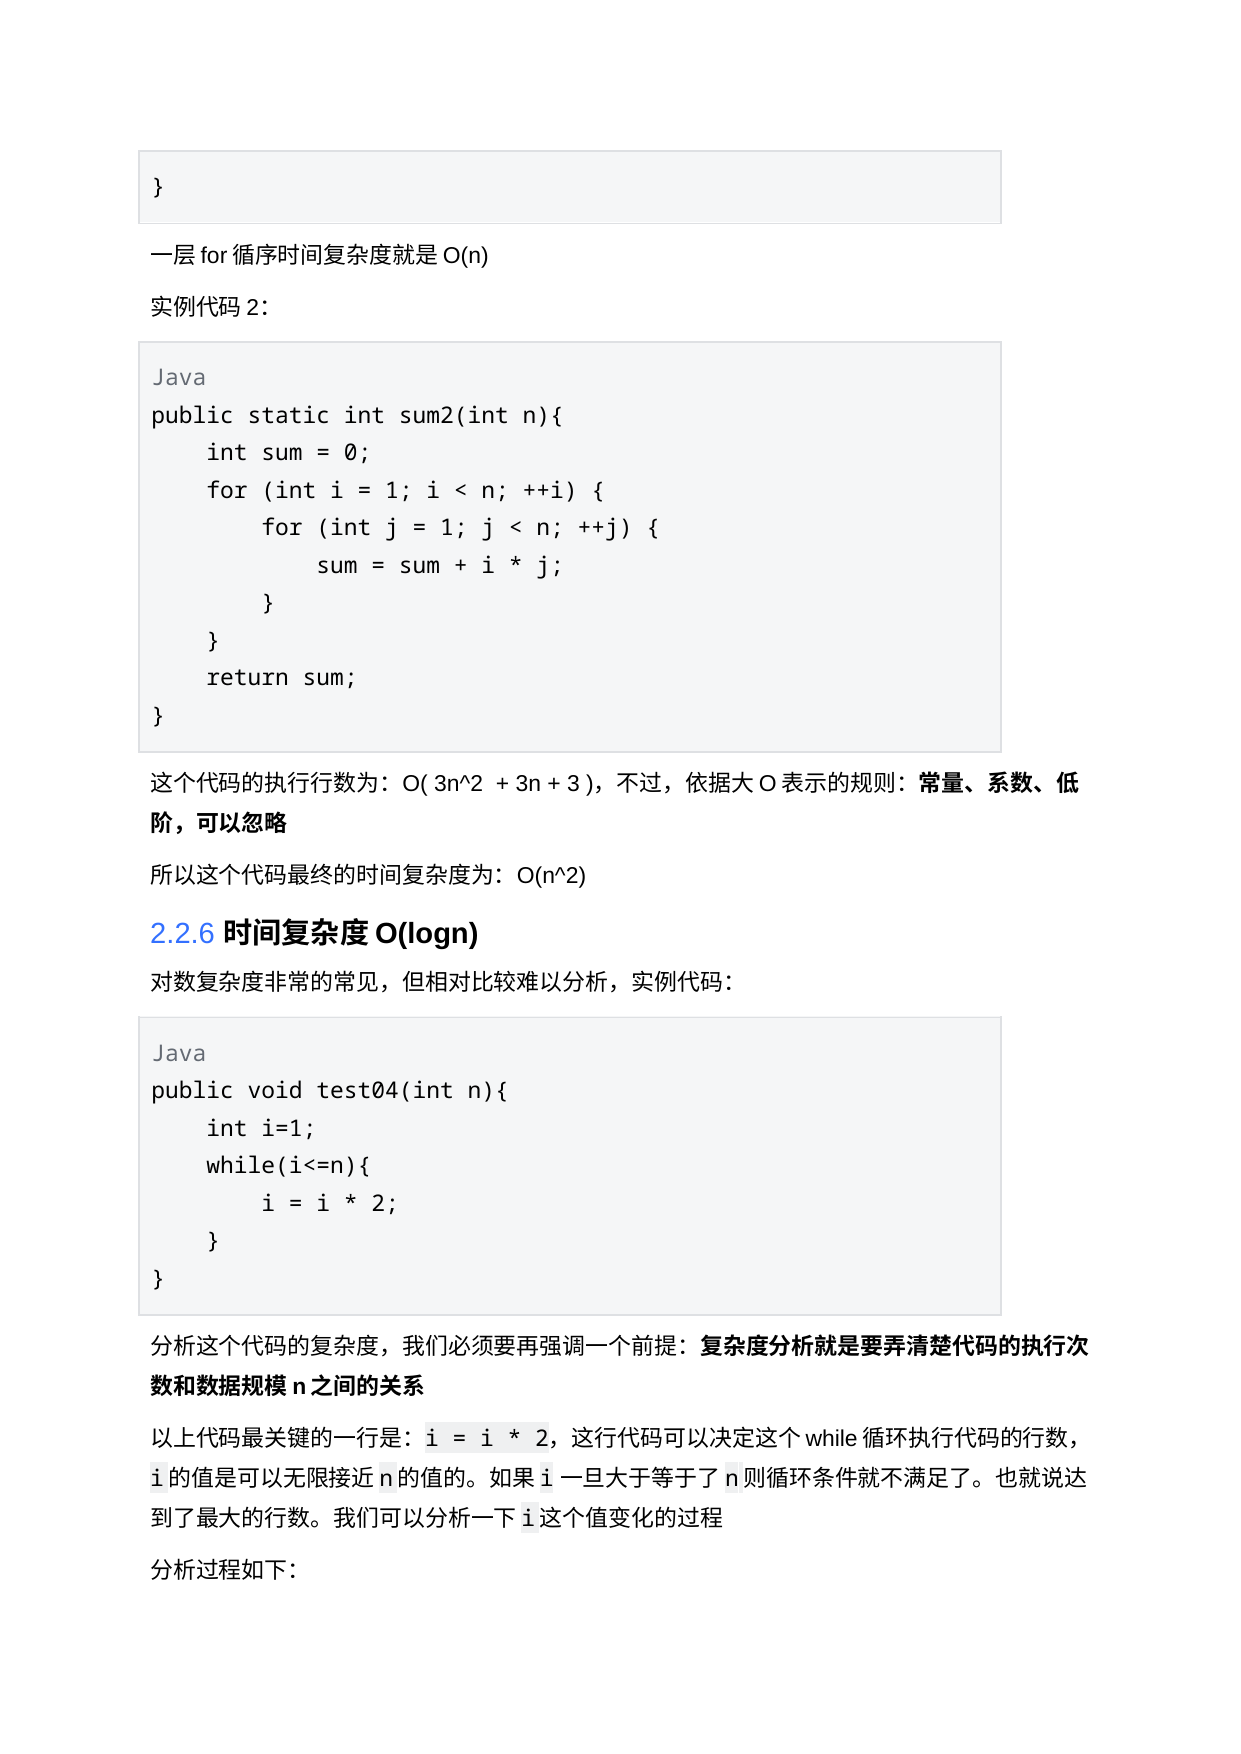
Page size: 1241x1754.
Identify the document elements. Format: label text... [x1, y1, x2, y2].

table_header Java public static int sum2(int n){ int sum = 0; for (int i = 1; i < n; ++i) { for (int j = 1; j < n; ++j) { sum = sum + i * j; } } return sum; } [140, 343, 1000, 751]
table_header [140, 152, 1000, 222]
text 分析过程如下： [150, 1552, 1090, 1586]
text 分析这个代码的复杂度，我们必须要再强调一个前提：复杂度分析就是要弄清楚代码的执行次数和数据规模n之间的关系 [150, 1328, 1090, 1401]
table_header Java public void test04(int n){ int i=1; while(i<=n){ i = i * 2; } } [140, 1018, 1000, 1314]
text 所以这个代码最终的时间复杂度为：O(n^2) [150, 857, 1090, 890]
text 实例代码2： [150, 289, 1090, 322]
text 以上代码最关键的一行是：i = i * 2，这行代码可以决定这个while循环执行代码的行数，i的值是可以无限接近n的值的。如果i 一旦大于等于了n则循环条件就不满足了。也就说达到了最大的行数。我们可以分析一下i这个值变化的过程 [150, 1420, 1090, 1533]
text 这个代码的执行行数为：O( 3n^2 + 3n + 3 )，不过，依据大O表示的规则：常量、系数、低阶，可以忽略 [150, 765, 1090, 838]
text 一层for循序时间复杂度就是O(n) [150, 236, 1090, 270]
text 对数复杂度非常的常见，但相对比较难以分析，实例代码： [150, 964, 1090, 997]
